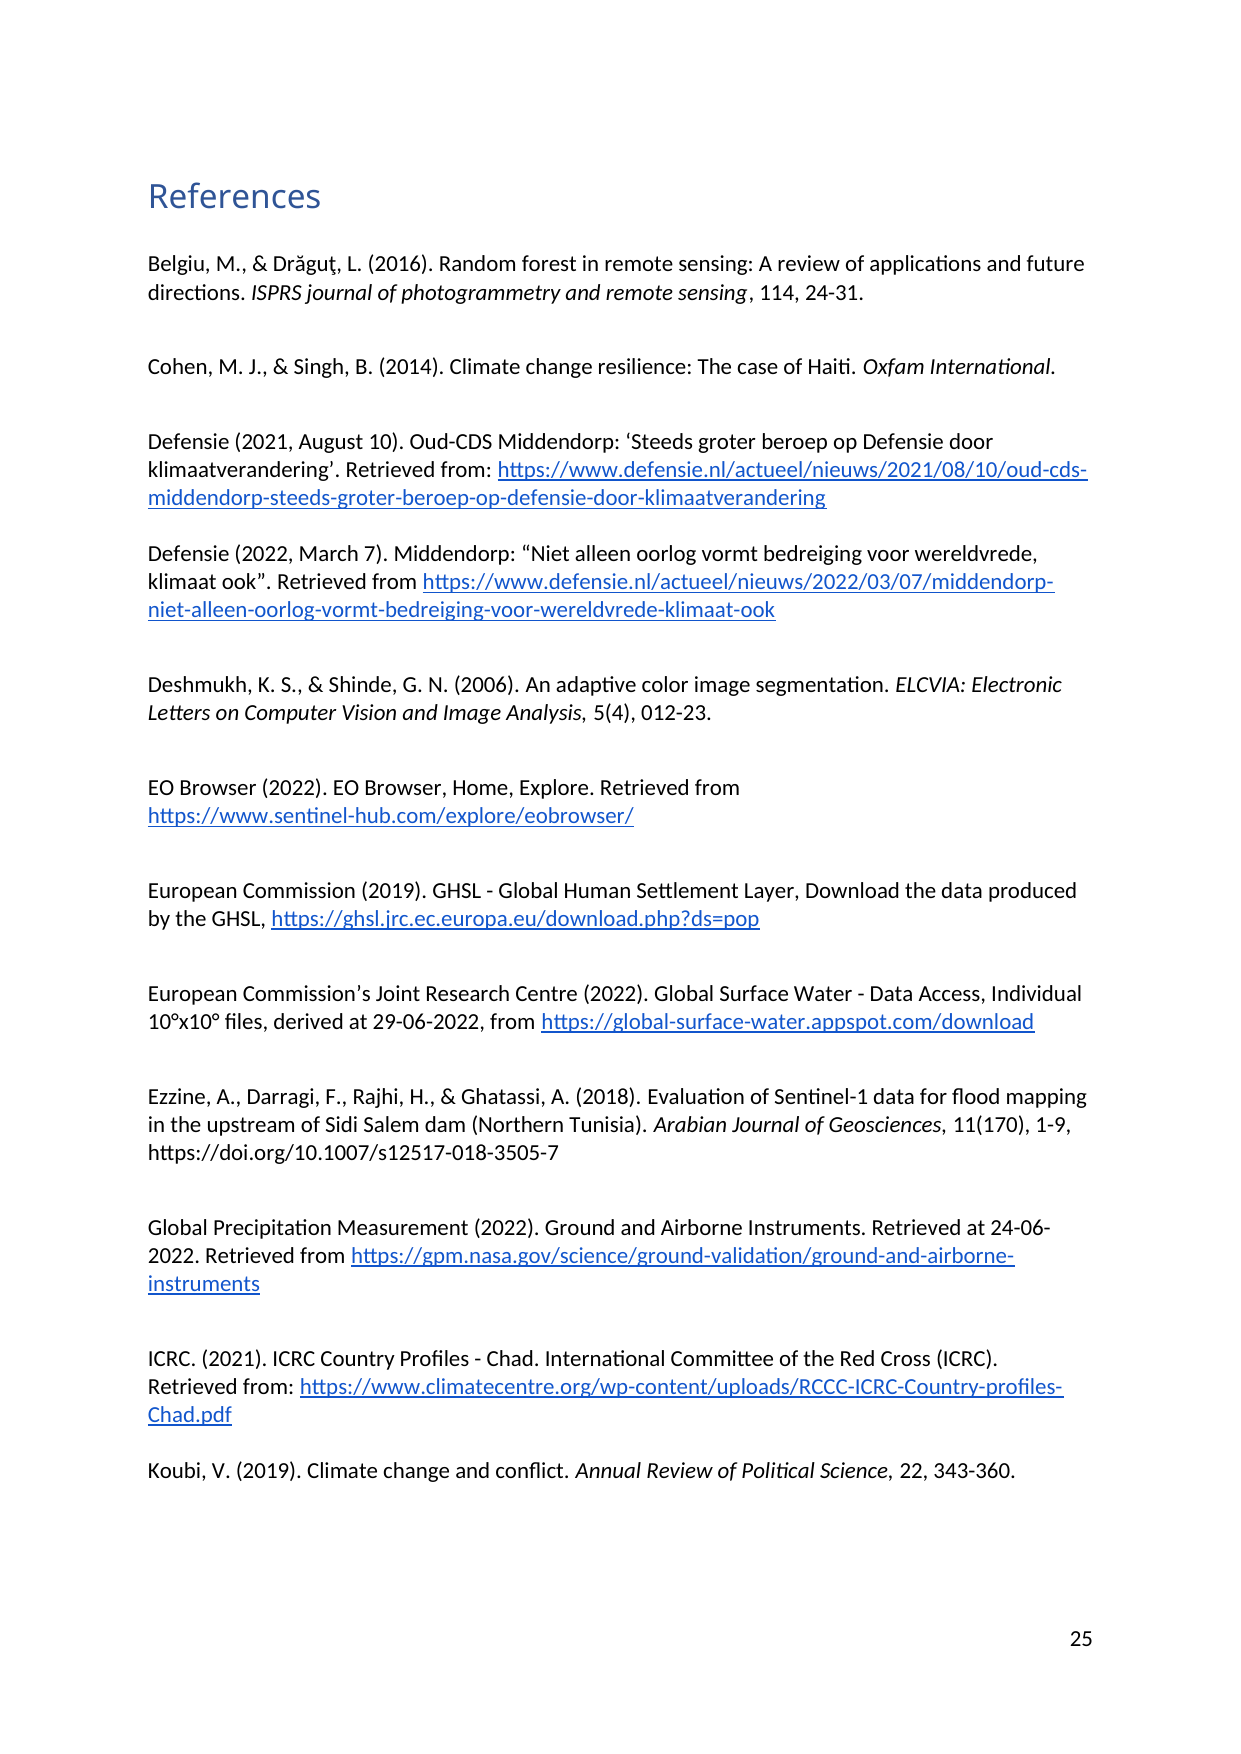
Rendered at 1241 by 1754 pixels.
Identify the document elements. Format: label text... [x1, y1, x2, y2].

text Global Precipitation Measurement (2022). Ground and Airborne Instruments. Retrieved at 24-06-2022. Retrieved from https://gpm.nasa.gov/science/ground-validation/ground-and-airborne-instruments [148, 1213, 1093, 1297]
subtitle References [148, 173, 1093, 218]
text European Commission (2019). GHSL - Global Human Settlement Layer, Download the data produced by the GHSL, https://ghsl.jrc.ec.europa.eu/download.php?ds=pop [148, 876, 1093, 932]
text Belgiu, M., & Drăguţ, L. (2016). Random forest in remote sensing: A review of applications and future directions. ISPRS journal of photogrammetry and remote sensing, 114, 24-31. [148, 249, 1093, 306]
text European Commission’s Joint Research Centre (2022). Global Surface Water - Data Access, Individual 10°x10° files, derived at 29-06-2022, from https://global-surface-water.appspot.com/download [148, 979, 1093, 1035]
text Cohen, M. J., & Singh, B. (2014). Climate change resilience: The case of Haiti. Oxfam International. [148, 352, 1093, 381]
text ICRC. (2021). ICRC Country Profiles - Chad. International Committee of the Red Cross (ICRC). Retrieved from: https://www.climatecentre.org/wp-content/uploads/RCCC-ICRC-Country-profiles-Chad.pdf [148, 1344, 1093, 1428]
text EO Browser (2022). EO Browser, Home, Explore. Retrieved from https://www.sentinel-hub.com/explore/eobrowser/ [148, 773, 1093, 829]
text Deshmukh, K. S., & Shinde, G. N. (2006). An adaptive color image segmentation. ELCVIA: Electronic Letters on Computer Vision and Image Analysis, 5(4), 012-23. [148, 670, 1093, 726]
text Defensie (2022, March 7). Middendorp: “Niet alleen oorlog vormt bedreiging voor wereldvrede, klimaat ook”. Retrieved from https://www.defensie.nl/actueel/nieuws/2022/03/07/middendorp-niet-alleen-oorlog-vormt-bedreiging-voor-wereldvrede-klimaat-ook [148, 539, 1093, 623]
text Ezzine, A., Darragi, F., Rajhi, H., & Ghatassi, A. (2018). Evaluation of Sentinel-1 data for flood mapping in the upstream of Sidi Salem dam (Northern Tunisia). Arabian Journal of Geosciences, 11(170), 1-9, https://doi.org/10.1007/s12517-018-3505-7 [148, 1082, 1093, 1166]
text Koubi, V. (2019). Climate change and conflict. Annual Review of Political Science, 22, 343-360. [148, 1456, 1093, 1484]
text Defensie (2021, August 10). Oud-CDS Middendorp: ‘Steeds groter beroep op Defensie door klimaatverandering’. Retrieved from: https://www.defensie.nl/actueel/nieuws/2021/08/10/oud-cds-middendorp-steeds-groter-beroep-op-defensie-door-klimaatverandering [148, 427, 1093, 511]
